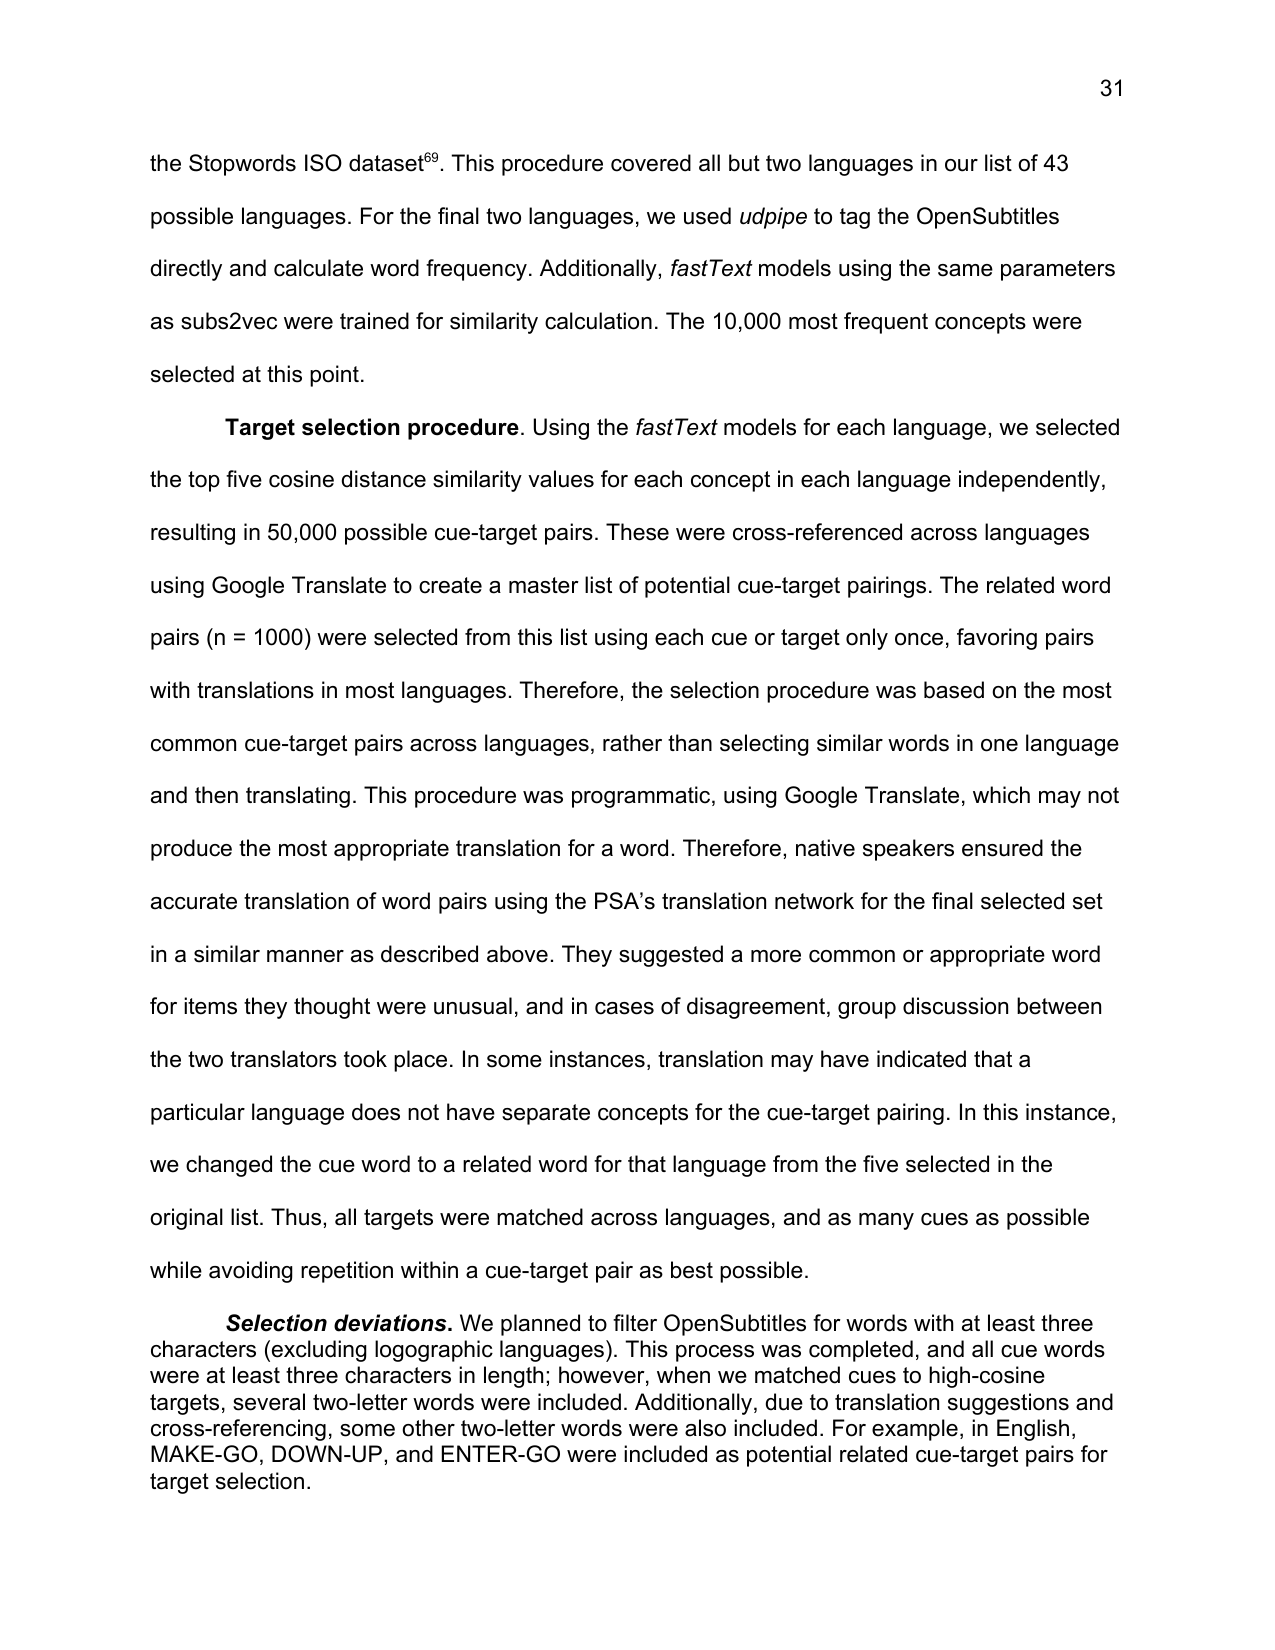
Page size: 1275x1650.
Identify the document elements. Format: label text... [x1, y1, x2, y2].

text Target selection procedure. Using the fastText models for each language, we selected the top five cosine distance similarity values for each concept in each language independently, resulting in 50,000 possible cue-target pairs. These were cross-referenced across languages using Google Translate to create a master list of potential cue-target pairings. The related word pairs (n = 1000) were selected from this list using each cue or target only once, favoring pairs with translations in most languages. Therefore, the selection procedure was based on the most common cue-target pairs across languages, rather than selecting similar words in one language and then translating. This procedure was programmatic, using Google Translate, which may not produce the most appropriate translation for a word. Therefore, native speakers ensured the accurate translation of word pairs using the PSA’s translation network for the final selected set in a similar manner as described above. They suggested a more common or appropriate word for items they thought were unusual, and in cases of disagreement, group discussion between the two translators took place. In some instances, translation may have indicated that a particular language does not have separate concepts for the cue-target pairing. In this instance, we changed the cue word to a related word for that language from the five selected in the original list. Thus, all targets were matched across languages, and as many cues as possible while avoiding repetition within a cue-target pair as best possible. [150, 413, 1125, 1283]
text Selection deviations. We planned to filter OpenSubtitles for words with at least three characters (excluding logographic languages). This process was completed, and all cue words were at least three characters in length; however, when we matched cues to high-cosine targets, several two-letter words were included. Additionally, due to translation suggestions and cross-referencing, some other two-letter words were also included. For example, in English, MAKE-GO, DOWN-UP, and ENTER-GO were included as potential related cue-target pairs for target selection. [150, 1309, 1125, 1494]
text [150, 150, 1125, 387]
